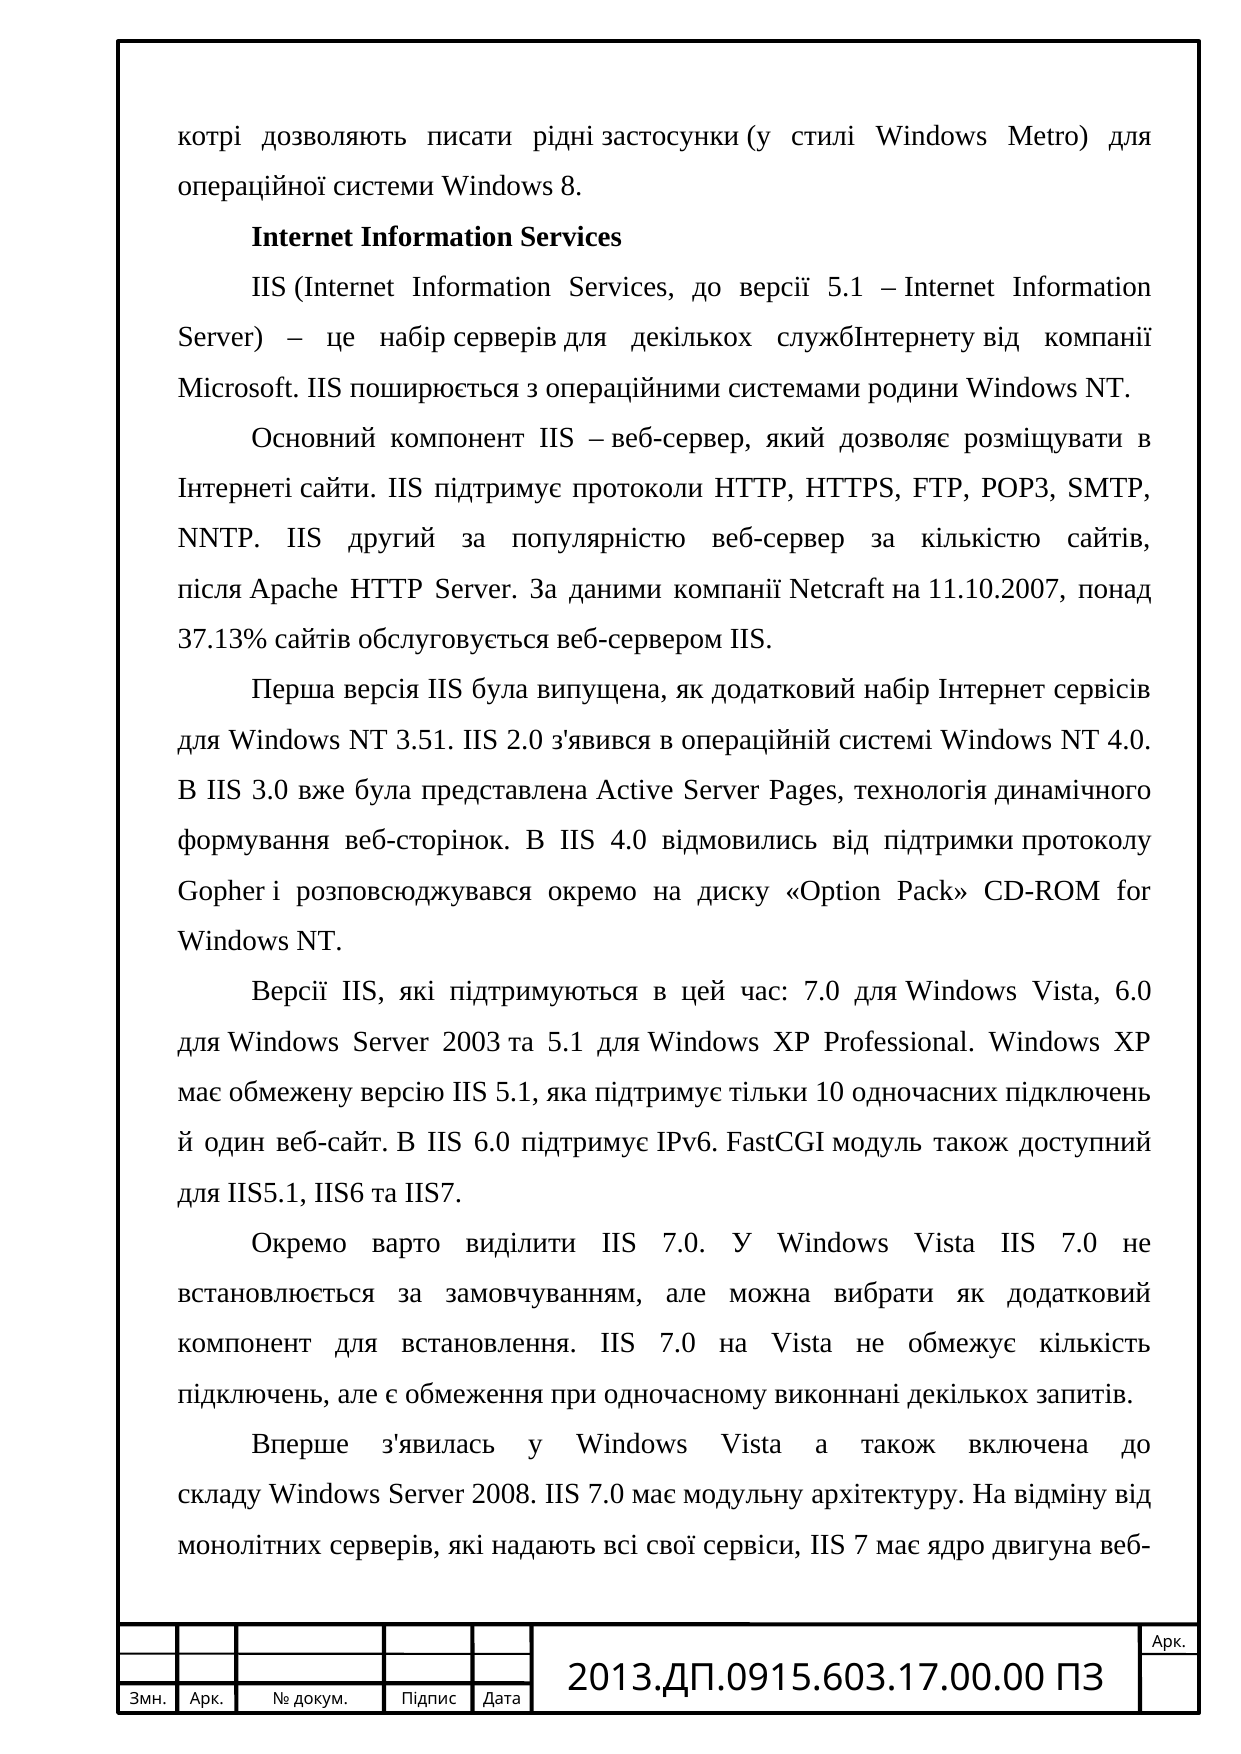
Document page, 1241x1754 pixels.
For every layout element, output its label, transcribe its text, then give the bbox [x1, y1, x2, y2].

text IIS (Internet Information Services, до версії 5.1 – Internet Information Server) – це набір серверів для декількох службІнтернету від компанії Microsoft. IIS поширюється з операційними системами родини Windows NT. [177, 269, 1152, 403]
text Internet Information Services [177, 219, 1152, 252]
text Основний компонент IIS – веб-сервер, який дозволяє розміщувати в Інтернеті сайти. IIS підтримує протоколи HTTP, HTTPS, FTP, POP3, SMTP, NNTP. IIS другий за популярністю веб-сервер за кількістю сайтів, після Apache HTTP Server. За даними компанії Netcraft на 11.10.2007, понад 37.13% сайтів обслуговується веб-сервером IIS. [177, 420, 1152, 655]
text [177, 1426, 1152, 1560]
text Перша версія IIS була випущена, як додатковий набір Інтернет сервісів для Windows NT 3.51. IIS 2.0 з'явився в операційній системі Windows NT 4.0. В IIS 3.0 вже була представлена Active Server Pages, технологія динамічного формування веб-сторінок. В IIS 4.0 відмовились від підтримки протоколу Gopher і розповсюджувався окремо на диску «Option Pack» CD-ROM for Windows NT. [177, 672, 1152, 957]
text Версії IIS, які підтримуються в цей час: 7.0 для Windows Vista, 6.0 для Windows Server 2003 та 5.1 для Windows XP Professional. Windows XP має обмежену версію IIS 5.1, яка підтримує тільки 10 одночасних підключень й один веб-сайт. В IIS 6.0 підтримує IPv6. FastCGI модуль також доступний для IIS5.1, IIS6 та IIS7. [177, 973, 1152, 1208]
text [177, 118, 1152, 202]
text Окремо варто виділити IIS 7.0. У Windows Vista IIS 7.0 не встановлюється за замовчуванням, але можна вибрати як додатковий компонент для встановлення. IIS 7.0 на Vista не обмежує кількість підключень, але є обмеження при одночасному виконнані декількох запитів. [177, 1225, 1152, 1409]
